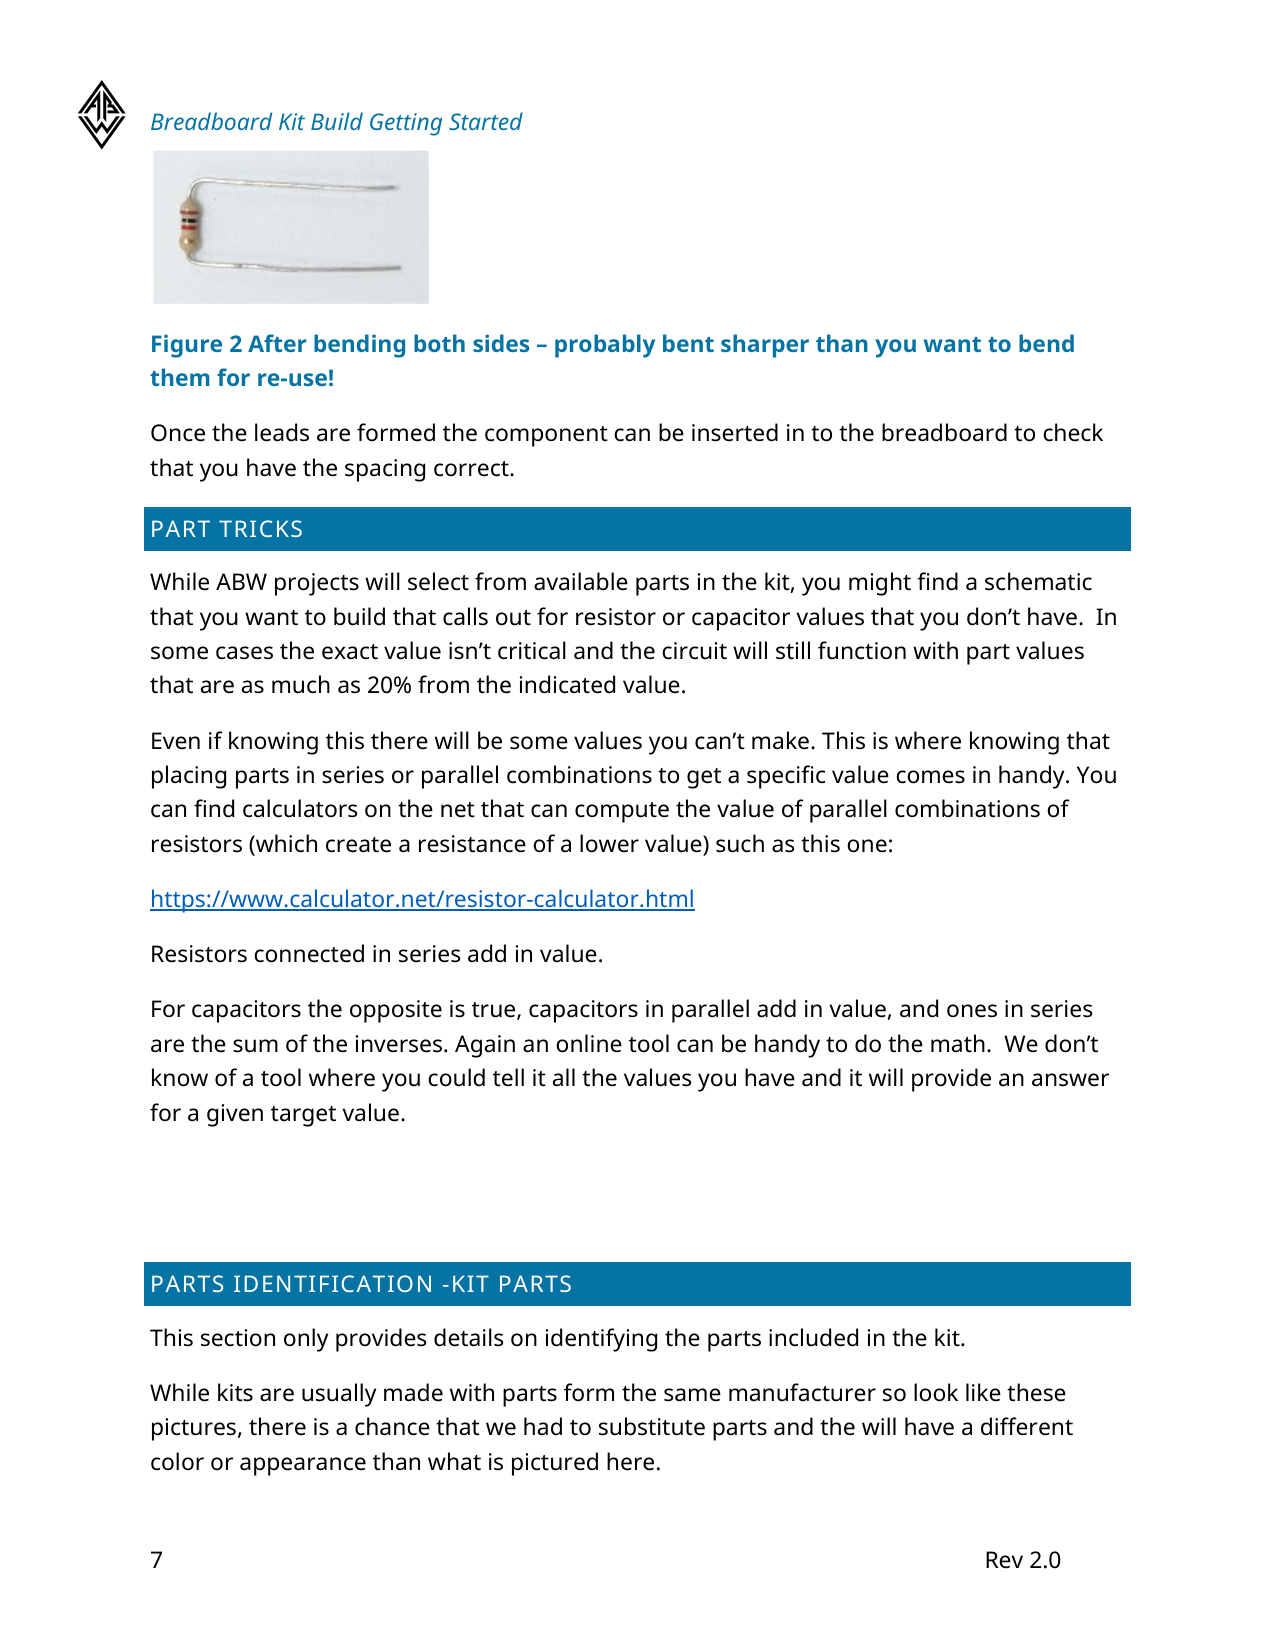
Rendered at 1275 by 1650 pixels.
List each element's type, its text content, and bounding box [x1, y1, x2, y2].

text https://www.calculator.net/resistor-calculator.html [150, 883, 1125, 914]
text While ABW projects will select from available parts in the kit, you might find a schematic that you want to build that calls out for resistor or capacitor values that you don’t have. In some cases the exact value isn’t critical and the circuit will still function with part values that are as much as 20% from the indicated value. [150, 566, 1125, 701]
text For capacitors the opposite is true, capacitors in parallel add in value, and ones in series are the sum of the inverses. Again an online tool can be handy to do the math. We don’t know of a tool where you could tell it all the values you have and it will provide an answer for a given target value. [150, 993, 1125, 1128]
picture [71, 75, 134, 155]
text Even if knowing this there will be some values you can’t make. This is where knowing that placing parts in series or parallel combinations to get a specific value comes in handy. You can find calculators on the net that can compute the value of parallel combinations of resistors (which create a resistance of a lower value) such as this one: [150, 725, 1125, 859]
text This section only provides details on identifying the parts included in the kit. [150, 1322, 1125, 1353]
text Resistors connected in series add in value. [150, 938, 1125, 969]
text While kits are usually made with parts form the same manufacturer so look like these pictures, there is a chance that we had to substitute parts and the will have a different color or appearance than what is pictured here. [150, 1377, 1125, 1477]
subtitle Parts identification -kit parts [150, 1269, 1125, 1300]
subtitle Part tricks [150, 513, 1125, 544]
text Once the leads are formed the component can be inserted in to the breadboard to check that you have the spacing correct. [150, 417, 1125, 483]
text Figure 2 After bending both sides – probably bent sharper than you want to bend them for re-use! [150, 328, 1125, 393]
picture [154, 151, 428, 303]
